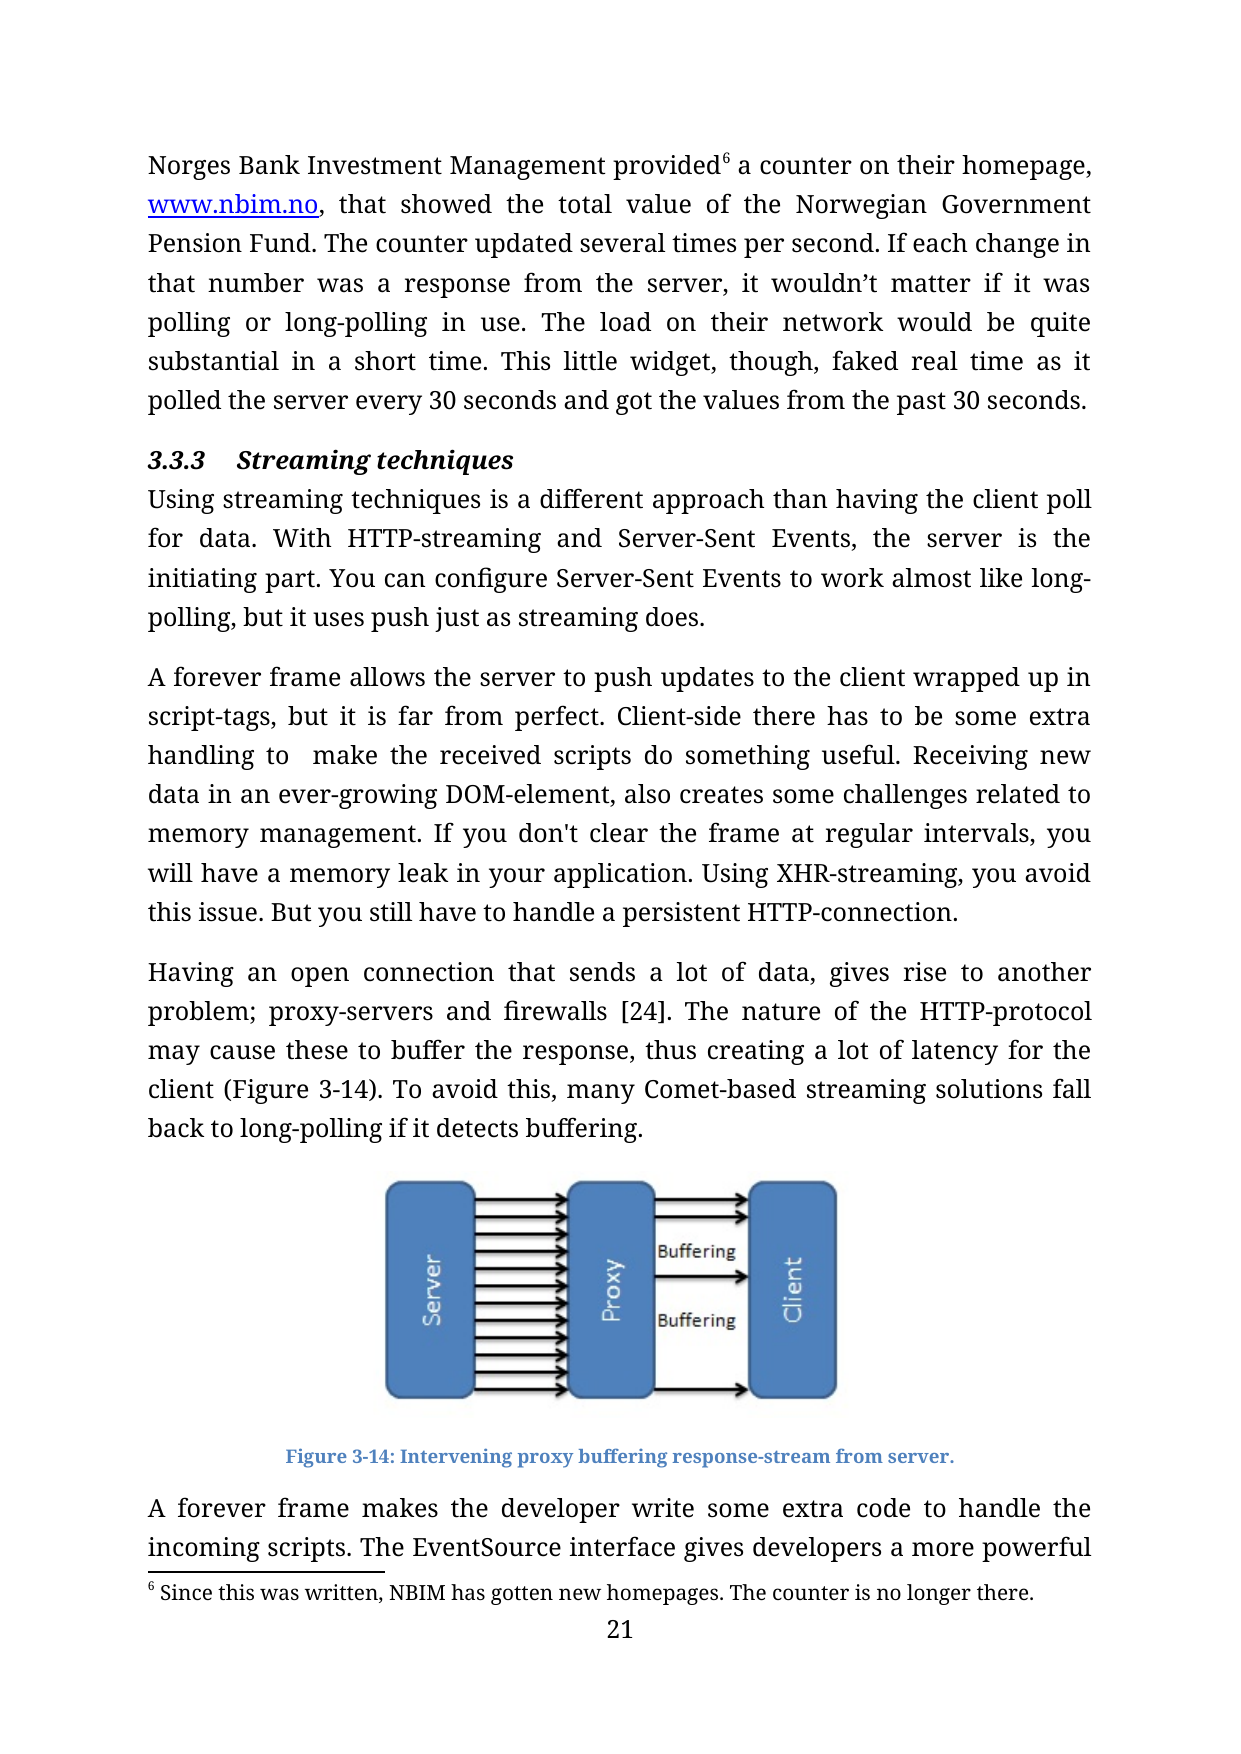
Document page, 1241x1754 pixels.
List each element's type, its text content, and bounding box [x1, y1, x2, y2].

text Using streaming techniques is a different approach than having the client poll for data. With HTTP-streaming and Server-Sent Events, the server is the initiating part. You can configure Server-Sent Events to work almost like long-polling, but it uses push just as streaming does. [148, 482, 1092, 633]
picture [373, 1171, 867, 1418]
subtitle Streaming techniques [148, 443, 1092, 477]
text Norges Bank Investment Management provided a counter on their homepage, www.nbim.no, that showed the total value of the Norwegian Government Pension Fund. The counter updated several times per second. If each change in that number was a response from the server, it wouldn’t matter if it was polling or long-polling in use. The load on their network would be quite substantial in a short time. This little widget, though, faked real time as it polled the server every 30 seconds and got the values from the past 30 seconds. [148, 148, 1092, 417]
text A forever frame allows the server to push updates to the client wrapped up in script-tags, but it is far from perfect. Client-side there has to be some extra handling to make the received scripts do something useful. Receiving new data in an ever-growing DOM-element, also creates some challenges related to memory management. If you don't clear the frame at regular intervals, you will have a memory leak in your application. Using XHR-streaming, you avoid this issue. But you still have to handle a persistent HTTP-connection. [148, 659, 1092, 928]
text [148, 1490, 1092, 1563]
